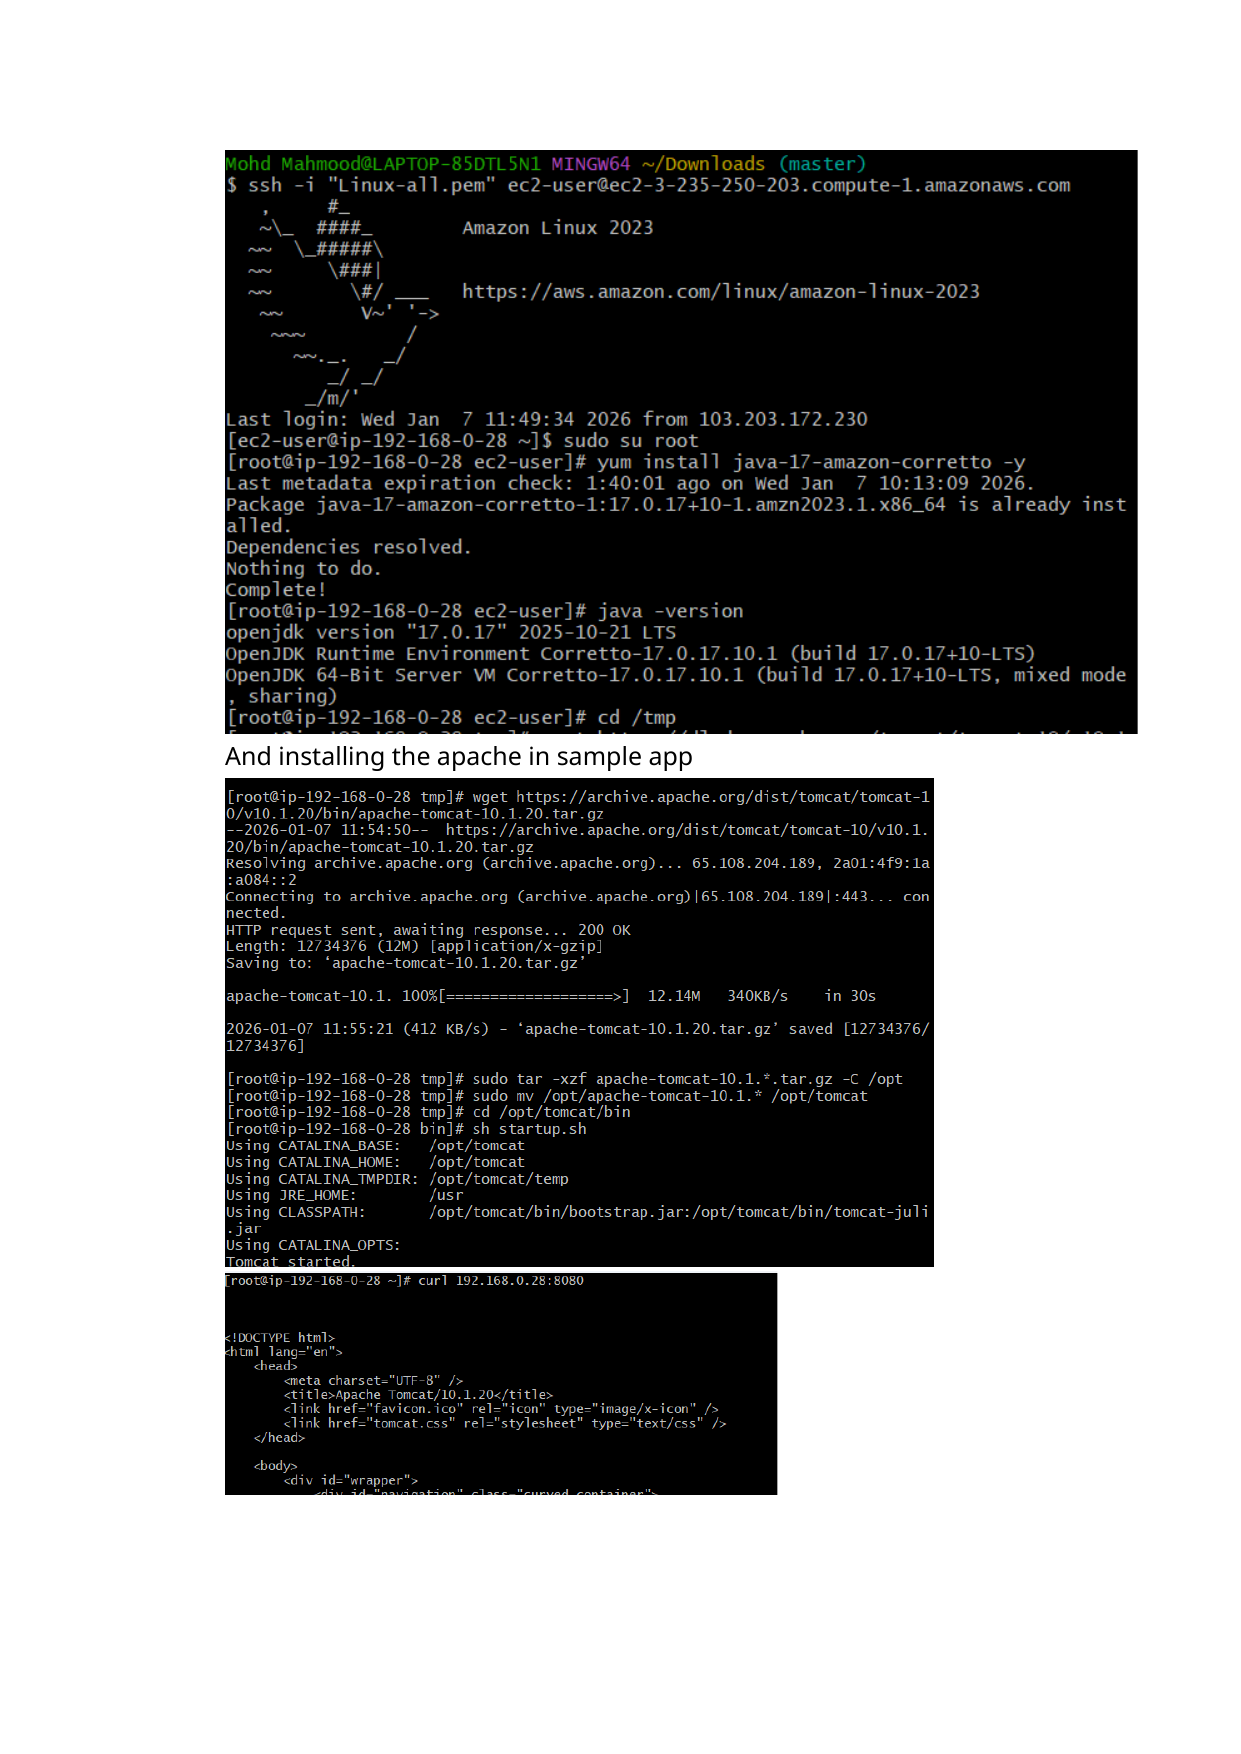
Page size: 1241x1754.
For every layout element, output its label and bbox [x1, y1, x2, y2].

picture [225, 1271, 778, 1495]
picture [225, 778, 934, 1267]
picture [225, 150, 1138, 734]
list [187, 150, 1090, 1534]
